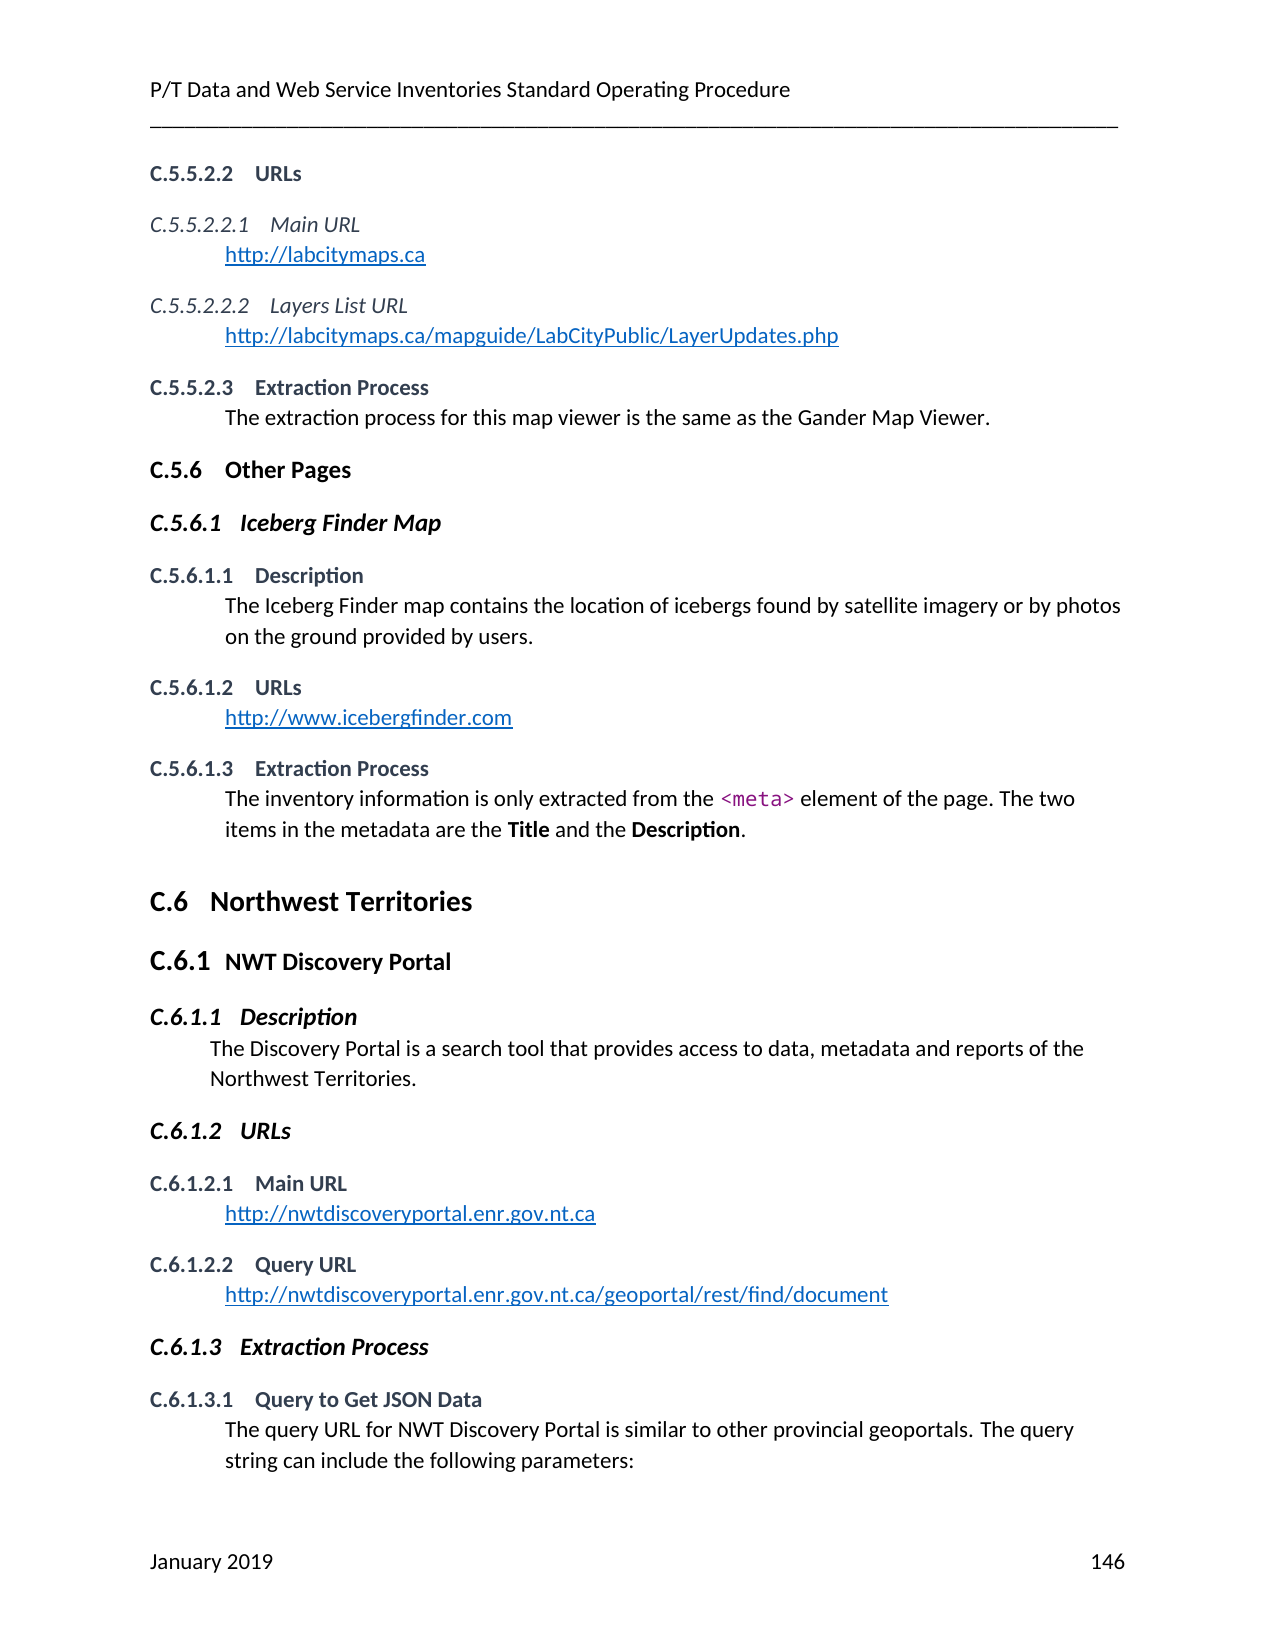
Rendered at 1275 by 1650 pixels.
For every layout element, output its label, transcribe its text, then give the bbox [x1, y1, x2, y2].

subtitle Layers List URL [150, 291, 1125, 319]
subtitle URLs [150, 673, 1125, 701]
text The extraction process for this map viewer is the same as the Gander Map Viewer. [225, 403, 1125, 431]
subtitle Extraction Process [150, 373, 1125, 401]
subtitle Description [150, 1001, 1125, 1032]
subtitle Query to Get JSON Data [150, 1385, 1125, 1413]
text http://nwtdiscoveryportal.enr.gov.nt.ca/geoportal/rest/find/document [225, 1281, 1125, 1308]
subtitle Iceberg Finder Map [150, 508, 1125, 538]
text http://www.icebergfinder.com [225, 703, 1125, 731]
subtitle Main URL [150, 210, 1125, 238]
text The inventory information is only extracted from the <meta> element of the page. The two items in the metadata are the Title and the Description. [225, 784, 1125, 843]
subtitle NWT Discovery Portal [150, 942, 1125, 977]
subtitle URLs [150, 159, 1125, 187]
subtitle URLs [150, 1115, 1125, 1146]
subtitle Other Pages [150, 454, 1125, 484]
subtitle Northwest Territories [150, 883, 1125, 918]
subtitle Description [150, 561, 1125, 589]
text http://labcitymaps.ca [225, 240, 1125, 268]
subtitle Main URL [150, 1169, 1125, 1197]
text The Discovery Portal is a search tool that provides access to data, metadata and reports of the Northwest Territories. [210, 1034, 1125, 1092]
subtitle Extraction Process [150, 1332, 1125, 1362]
subtitle Query URL [150, 1250, 1125, 1278]
text The Iceberg Finder map contains the location of icebergs found by satellite imagery or by photos on the ground provided by users. [225, 592, 1125, 650]
text http://nwtdiscoveryportal.enr.gov.nt.ca [225, 1199, 1125, 1227]
text The query URL for NWT Discovery Portal is similar to other provincial geoportals. The query string can include the following parameters: [225, 1416, 1125, 1474]
subtitle Extraction Process [150, 754, 1125, 782]
text http://labcitymaps.ca/mapguide/LabCityPublic/LayerUpdates.php [225, 322, 1125, 349]
